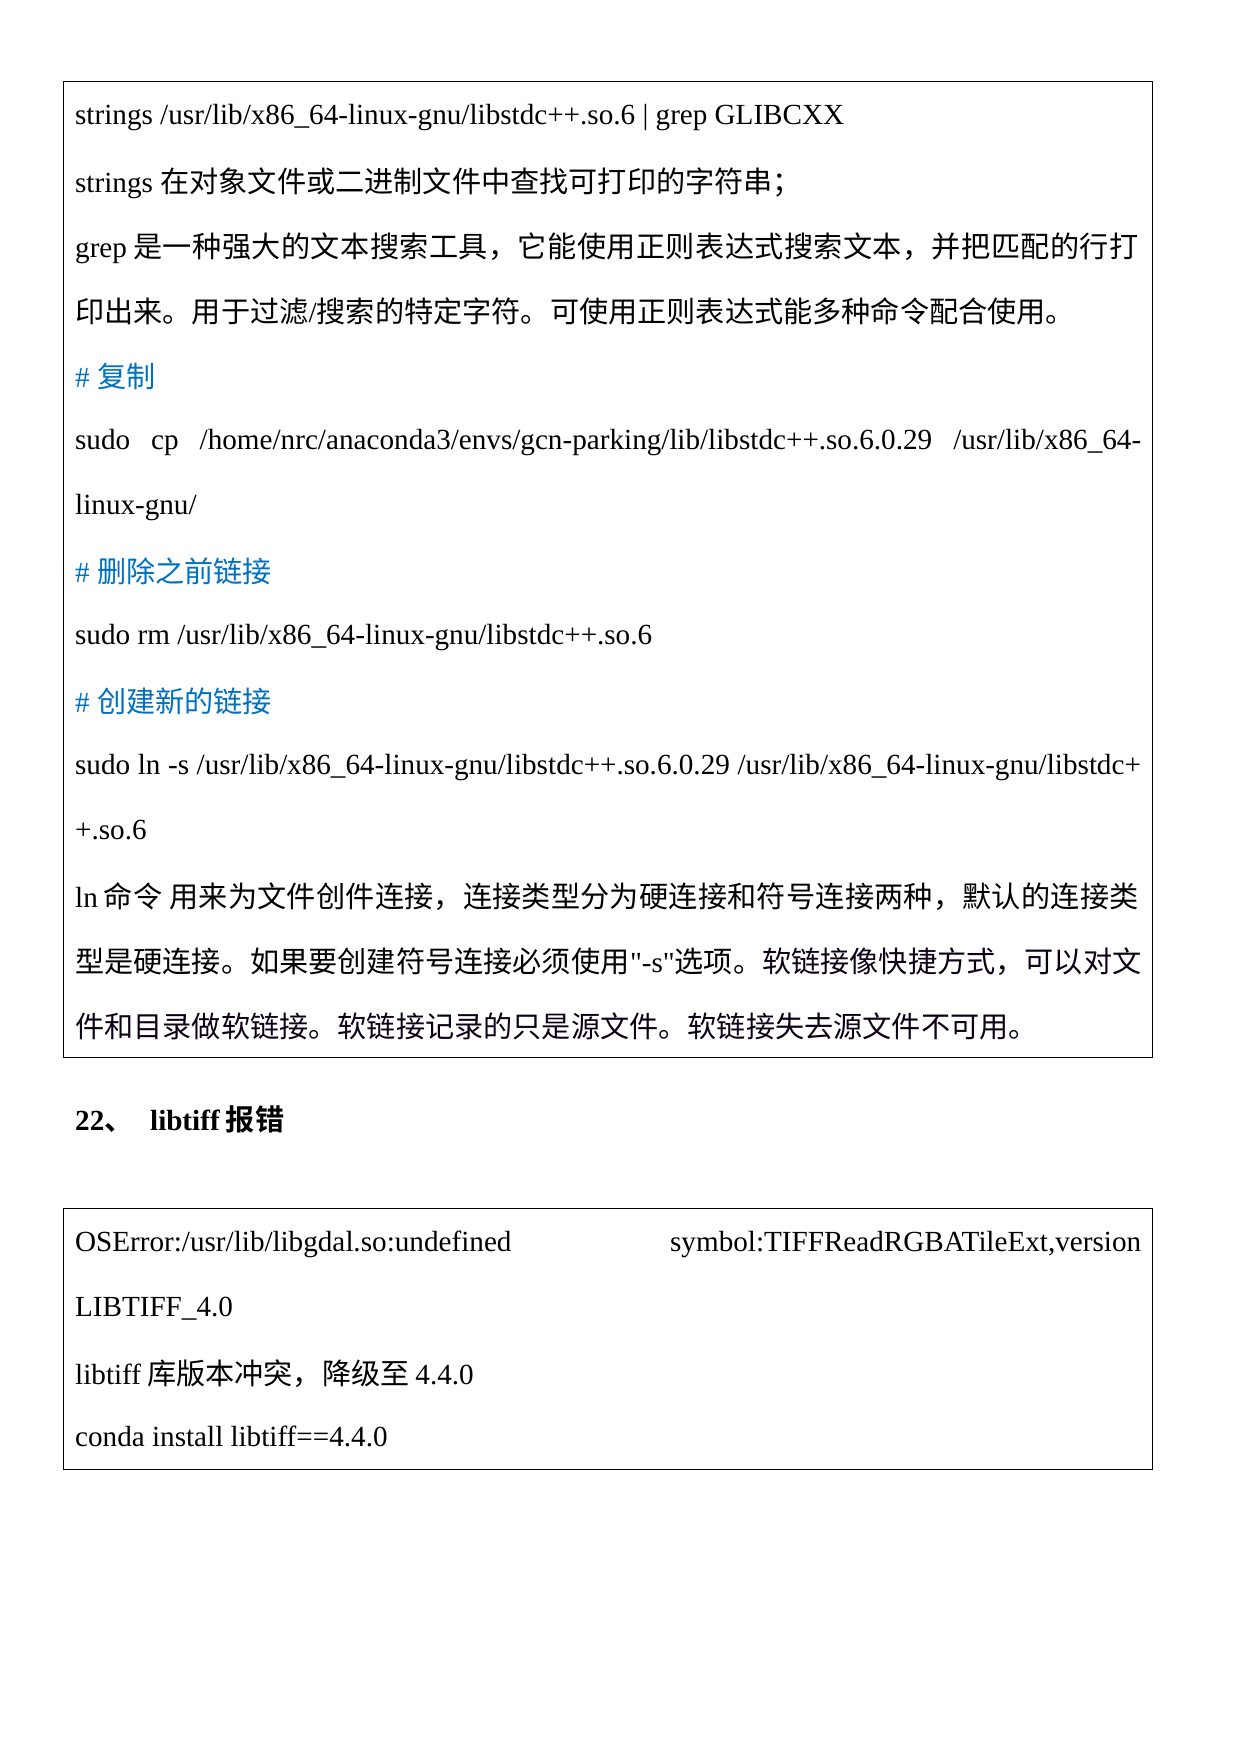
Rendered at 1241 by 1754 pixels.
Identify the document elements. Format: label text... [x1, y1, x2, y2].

subtitle libtiff报错 [75, 1085, 1165, 1150]
table_header OSError:/usr/lib/libgdal.so:undefined symbol:TIFFReadRGBATileExt,version LIBTIFF_4.0 libtiff库版本冲突，降级至4.4.0 conda install libtiff==4.4.0 [64, 1209, 1152, 1469]
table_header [64, 82, 1152, 1057]
